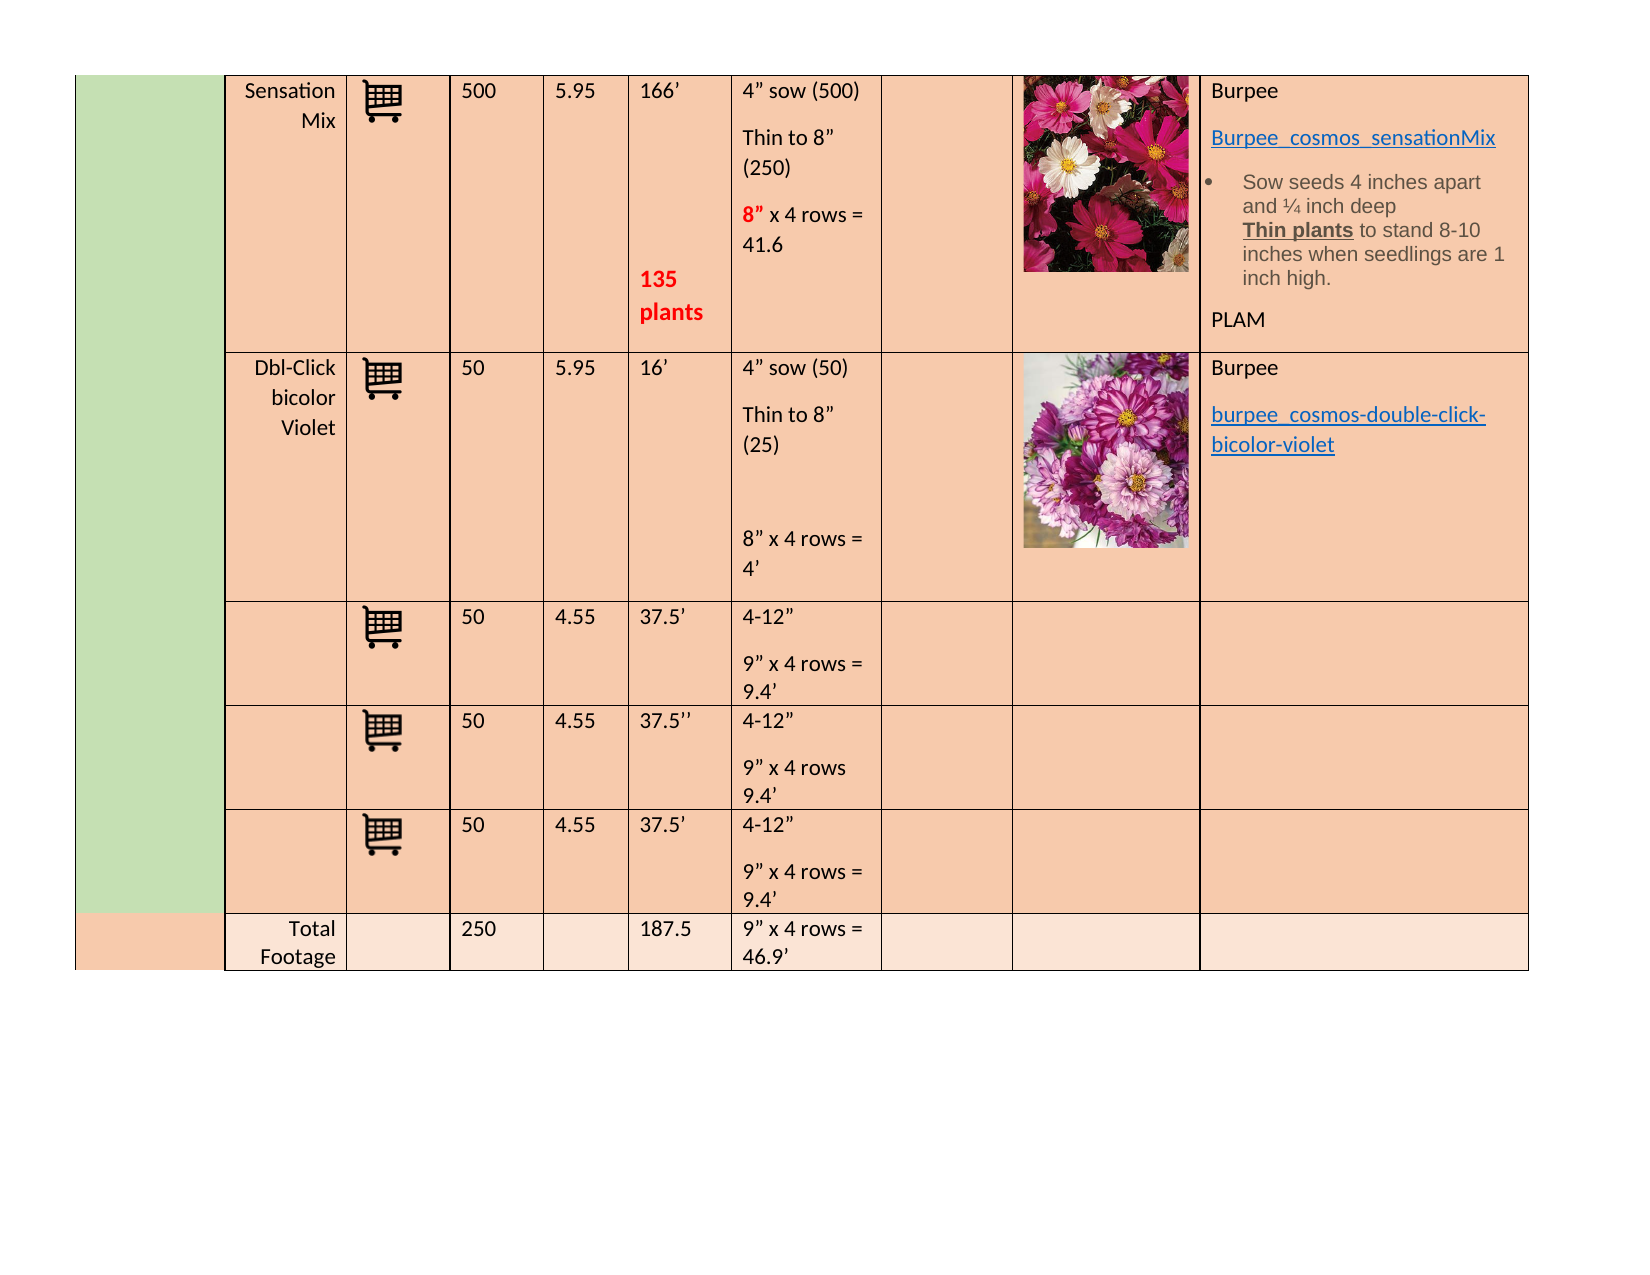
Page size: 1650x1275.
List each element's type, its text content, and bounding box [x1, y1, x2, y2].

picture [1023, 353, 1189, 548]
table_cell [1201, 602, 1528, 705]
table_cell [226, 810, 346, 913]
table_cell Dbl-Click bicolor Violet [226, 353, 346, 601]
picture [358, 76, 409, 127]
table_cell 16’ [629, 353, 731, 601]
table_cell Total Footage [226, 914, 346, 970]
table_cell 250 [451, 914, 543, 970]
table_cell 4.55 [544, 706, 628, 809]
table_cell 37.5’’ [629, 706, 731, 809]
table_cell [347, 810, 449, 913]
table_cell [1013, 810, 1199, 913]
table_cell 50 [451, 810, 543, 913]
table_cell [1013, 602, 1199, 705]
table_cell [882, 76, 1012, 352]
table_cell Sensation Mix [226, 76, 346, 352]
table_cell [347, 76, 449, 352]
table_cell [347, 602, 449, 705]
table_cell 187.5 [629, 914, 731, 970]
table_cell 4.55 [544, 602, 628, 705]
picture [358, 602, 409, 653]
table_cell [347, 706, 449, 809]
table_cell [226, 706, 346, 809]
table_cell 5.95 [544, 353, 628, 601]
table_cell [882, 353, 1012, 601]
table_cell [882, 602, 1012, 705]
table_cell [1201, 810, 1528, 913]
table_cell [226, 602, 346, 705]
table_cell Burpee burpee_cosmos-double-click-bicolor-violet [1201, 353, 1528, 601]
table_cell [544, 914, 628, 970]
table_cell 50 [451, 353, 543, 601]
table_cell 37.5’ [629, 602, 731, 705]
table_cell [1013, 914, 1199, 970]
table_cell 4.55 [544, 810, 628, 913]
picture [358, 810, 408, 860]
table_cell 50 [451, 706, 543, 809]
table_cell [76, 913, 224, 970]
table_cell [1013, 76, 1199, 352]
table_cell [1013, 706, 1199, 809]
table_cell [347, 914, 449, 970]
table_cell 4-12” 9” x 4 rows = 9.4’ [732, 810, 881, 913]
table_cell 4” sow (500) Thin to 8” (250) 8” x 4 rows = 41.6 [732, 76, 881, 352]
table_cell 37.5’ [629, 810, 731, 913]
table_cell [1201, 914, 1528, 970]
table_cell [1013, 353, 1199, 601]
table_cell [882, 706, 1012, 809]
table_cell [882, 914, 1012, 970]
table_cell [882, 810, 1012, 913]
table_cell [1201, 706, 1528, 809]
picture [358, 353, 409, 404]
table_cell 5.95 [544, 76, 628, 352]
table_cell 4” sow (50) Thin to 8” (25) 8” x 4 rows = 4’ [732, 353, 881, 601]
table_cell 50 [451, 602, 543, 705]
table_cell 166’ 135 plants [629, 76, 731, 352]
table_cell [347, 353, 449, 601]
table_cell Burpee Burpee_cosmos_sensationMix Sow seeds 4 inches apart and ¼ inch deep Thin plants to stand 8-10 inches when seedlings are 1 inch high. PLAM [1201, 76, 1528, 352]
table_cell 500 [451, 76, 543, 352]
picture [358, 706, 408, 756]
table_cell 4-12” 9” x 4 rows = 9.4’ [732, 602, 881, 705]
table_cell 4-12” 9” x 4 rows 9.4’ [732, 706, 881, 809]
table_cell 9” x 4 rows = 46.9’ [732, 914, 881, 970]
picture [1023, 76, 1189, 272]
